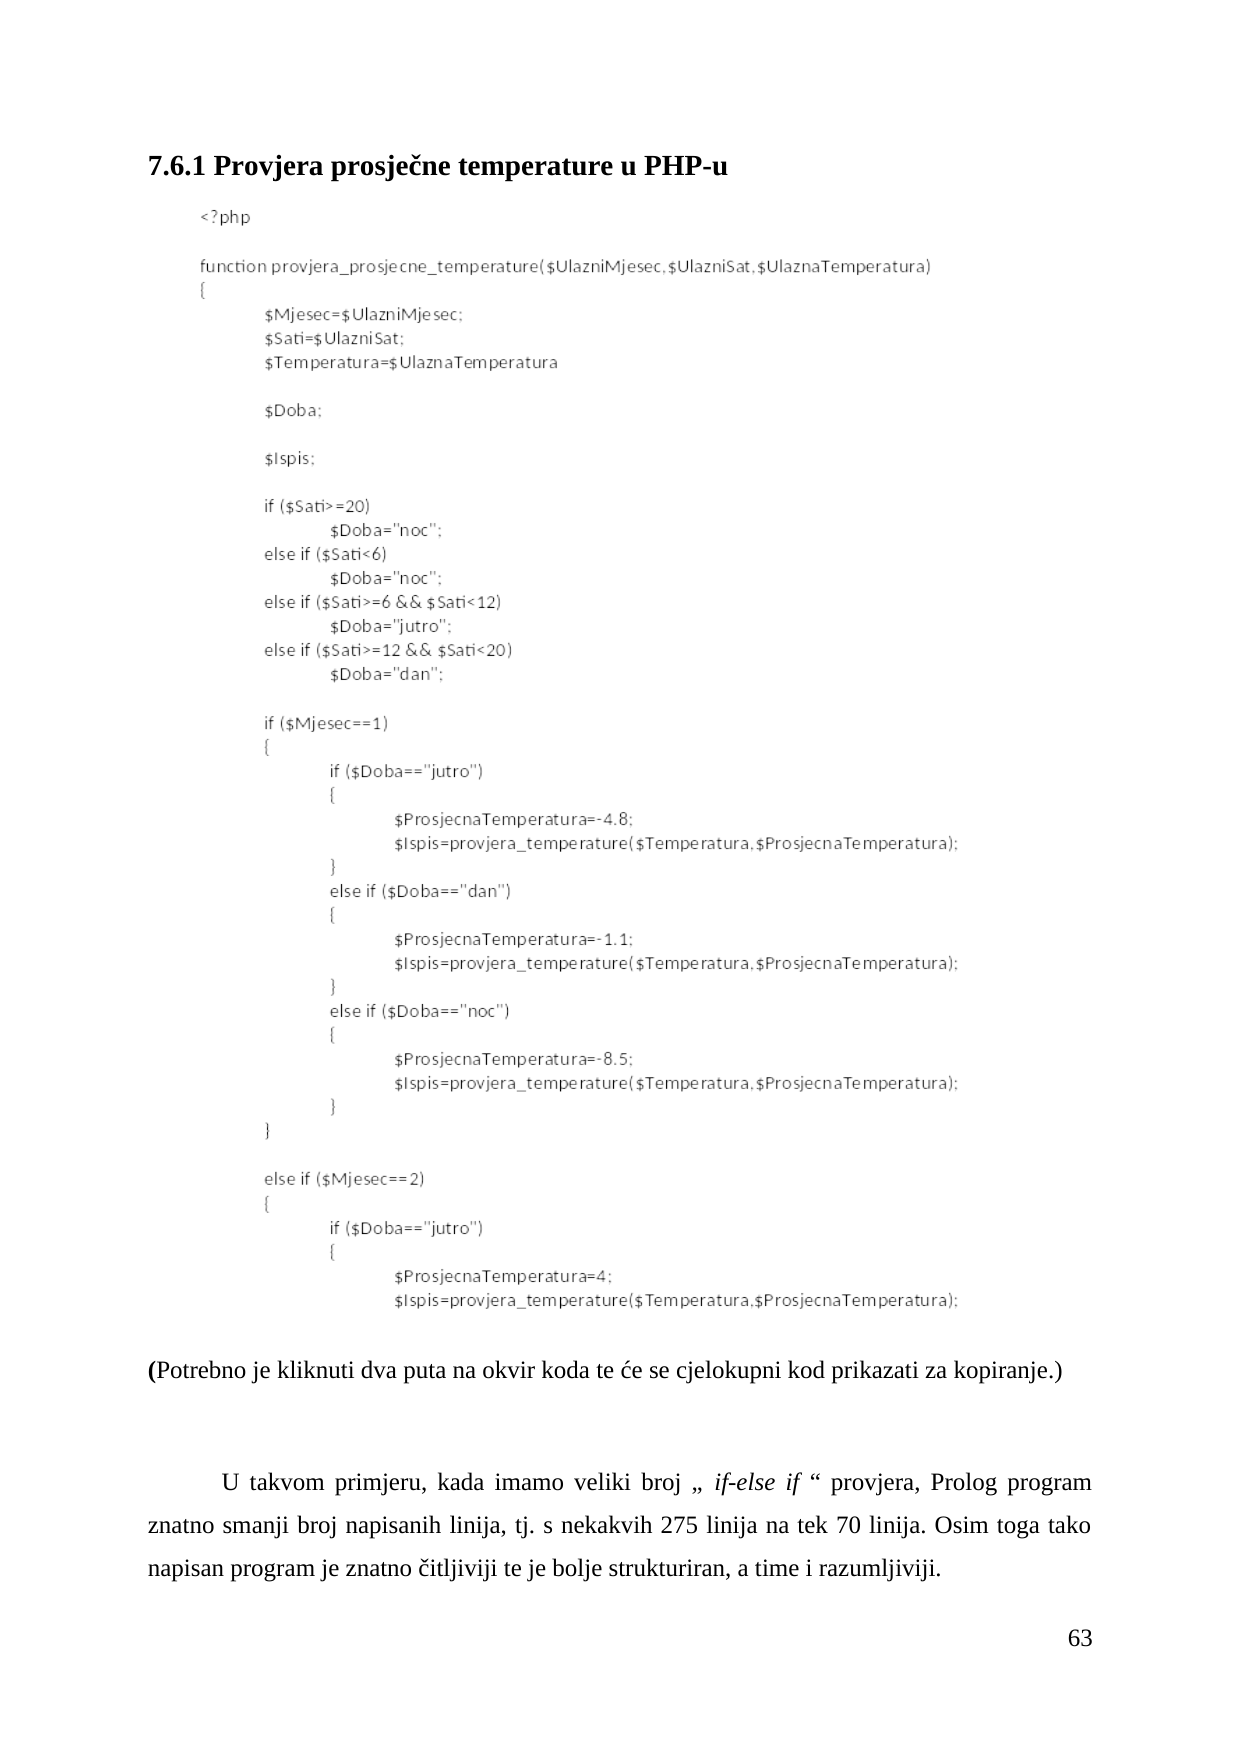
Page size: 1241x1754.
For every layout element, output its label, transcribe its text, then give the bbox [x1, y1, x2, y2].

subtitle 7.6.1 Provjera prosječne temperature u PHP-u [148, 148, 1093, 181]
text (Potrebno je kliknuti dva puta na okvir koda te će se cjelokupni kod prikazati za kopiranje.) [148, 1356, 1093, 1384]
text U takvom primjeru, kada imamo veliki broj „ if-else if “ provjera, Prolog program znatno smanji broj napisanih linija, tj. s nekakvih 275 linija na tek 70 linija. Osim toga tako napisan program je znatno čitljiviji te je bolje strukturiran, a time i razumljiviji. [148, 1467, 1093, 1582]
